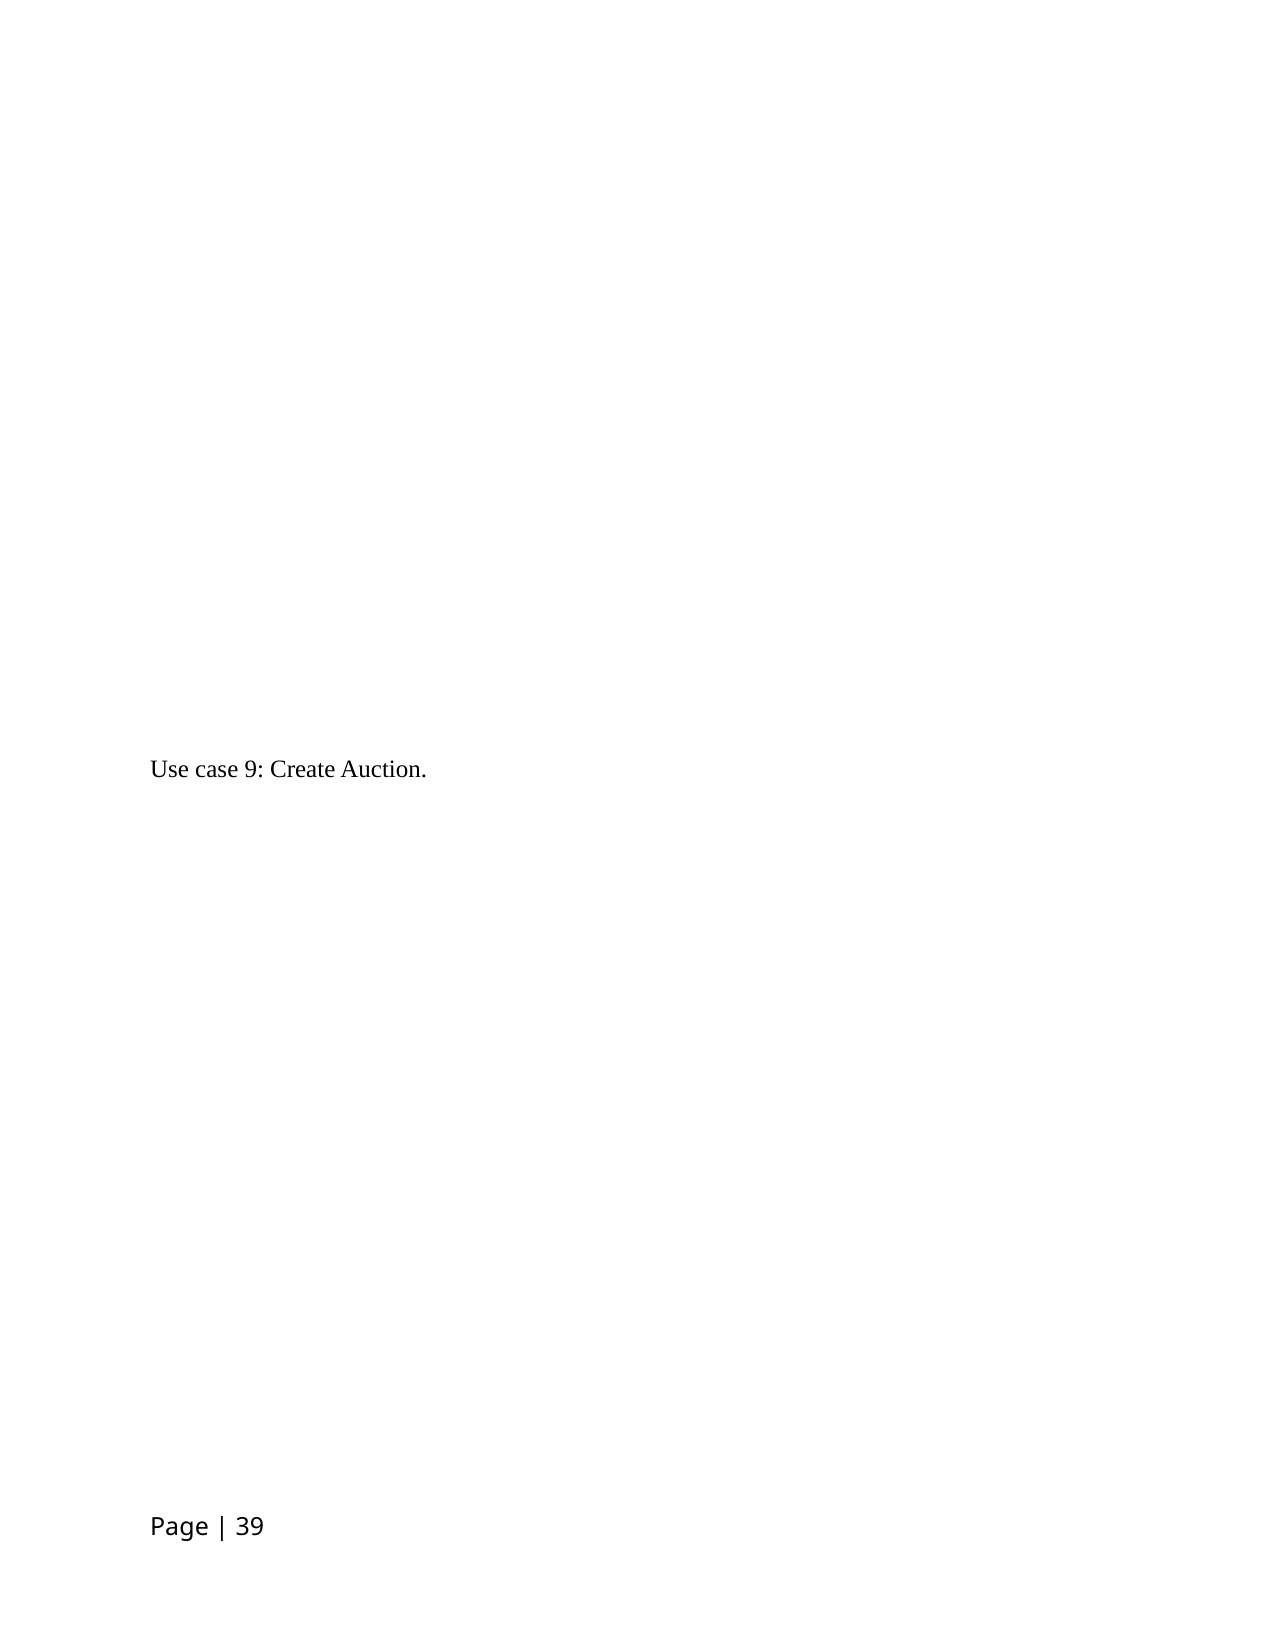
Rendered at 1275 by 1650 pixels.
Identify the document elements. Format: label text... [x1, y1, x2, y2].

text Use case 9: Create Auction. [150, 754, 1125, 782]
